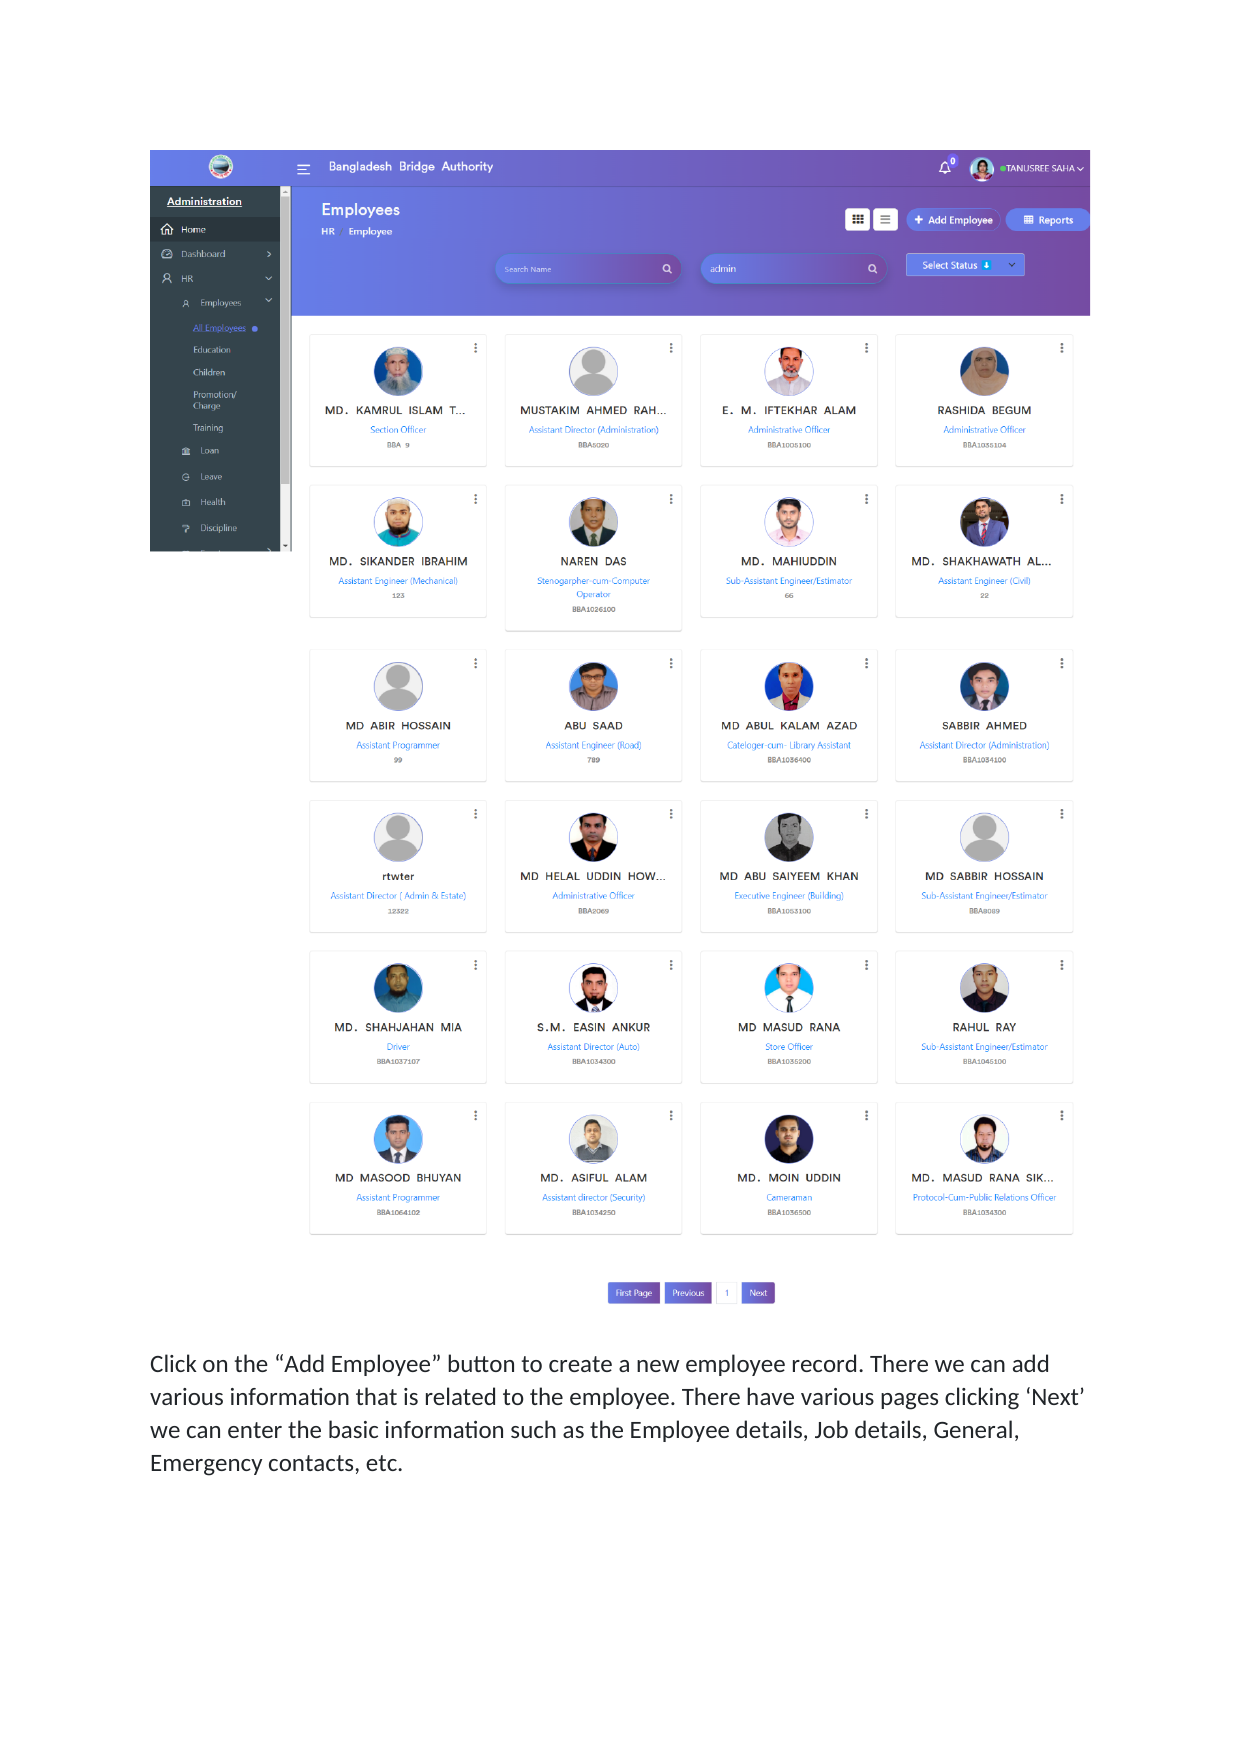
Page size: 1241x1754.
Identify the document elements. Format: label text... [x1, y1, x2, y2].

picture [150, 150, 1091, 1330]
text Click on the “Add Employee” button to create a new employee record. There we can add various information that is related to the employee. There have various pages clicking ‘Next’ we can enter the basic information such as the Employee details, Job details, General, Emergency contacts, etc. [150, 1348, 1090, 1478]
